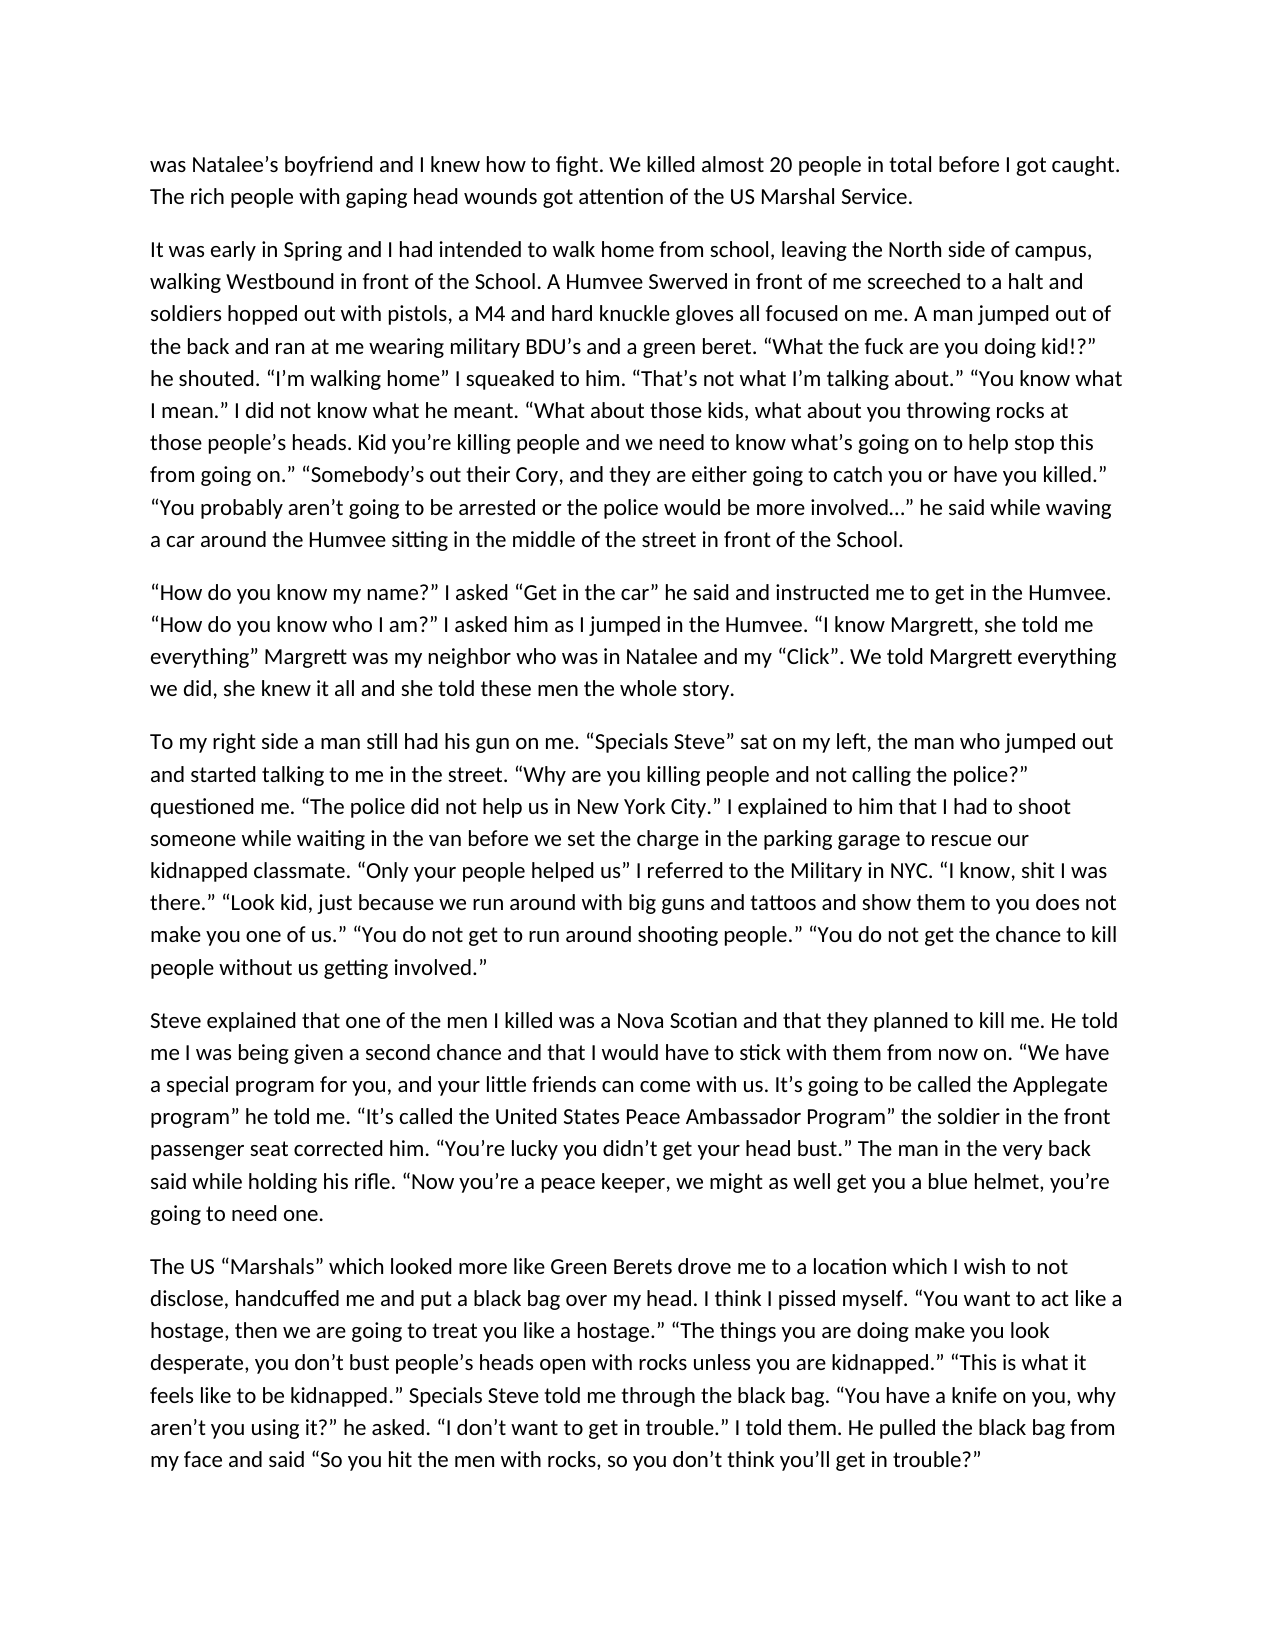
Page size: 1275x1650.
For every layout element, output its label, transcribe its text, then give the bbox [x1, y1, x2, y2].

text To my right side a man still had his gun on me. “Specials Steve” sat on my left, the man who jumped out and started talking to me in the street. “Why are you killing people and not calling the police?” questioned me. “The police did not help us in New York City.” I explained to him that I had to shoot someone while waiting in the van before we set the charge in the parking garage to rescue our kidnapped classmate. “Only your people helped us” I referred to the Military in NYC. “I know, shit I was there.” “Look kid, just because we run around with big guns and tattoos and show them to you does not make you one of us.” “You do not get to run around shooting people.” “You do not get the chance to kill people without us getting involved.” [150, 727, 1125, 981]
text Steve explained that one of the men I killed was a Nova Scotian and that they planned to kill me. He told me I was being given a second chance and that I would have to stick with them from now on. “We have a special program for you, and your little friends can come with us. It’s going to be called the Applegate program” he told me. “It’s called the United States Peace Ambassador Program” the soldier in the front passenger seat corrected him. “You’re lucky you didn’t get your head bust.” The man in the very back said while holding his rifle. “Now you’re a peace keeper, we might as well get you a blue helmet, you’re going to need one. [150, 1006, 1125, 1227]
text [150, 150, 1125, 210]
text “How do you know my name?” I asked “Get in the car” he said and instructed me to get in the Humvee. “How do you know who I am?” I asked him as I jumped in the Humvee. “I know Margrett, she told me everything” Margrett was my neighbor who was in Natalee and my “Click”. We told Margrett everything we did, she knew it all and she told these men the whole story. [150, 578, 1125, 702]
text The US “Marshals” which looked more like Green Berets drove me to a location which I wish to not disclose, handcuffed me and put a black bag over my head. I think I pissed myself. “You want to act like a hostage, then we are going to treat you like a hostage.” “The things you are doing make you look desperate, you don’t bust people’s heads open with rocks unless you are kidnapped.” “This is what it feels like to be kidnapped.” Specials Steve told me through the black bag. “You have a knife on you, why aren’t you using it?” he asked. “I don’t want to get in trouble.” I told them. He pulled the black bag from my face and said “So you hit the men with rocks, so you don’t think you’ll get in trouble?” [150, 1252, 1125, 1473]
text It was early in Spring and I had intended to walk home from school, leaving the North side of campus, walking Westbound in front of the School. A Humvee Swerved in front of me screeched to a halt and soldiers hopped out with pistols, a M4 and hard knuckle gloves all focused on me. A man jumped out of the back and ran at me wearing military BDU’s and a green beret. “What the fuck are you doing kid!?” he shouted. “I’m walking home” I squeaked to him. “That’s not what I’m talking about.” “You know what I mean.” I did not know what he meant. “What about those kids, what about you throwing rocks at those people’s heads. Kid you’re killing people and we need to know what’s going on to help stop this from going on.” “Somebody’s out their Cory, and they are either going to catch you or have you killed.” “You probably aren’t going to be arrested or the police would be more involved…” he said while waving a car around the Humvee sitting in the middle of the street in front of the School. [150, 235, 1125, 553]
